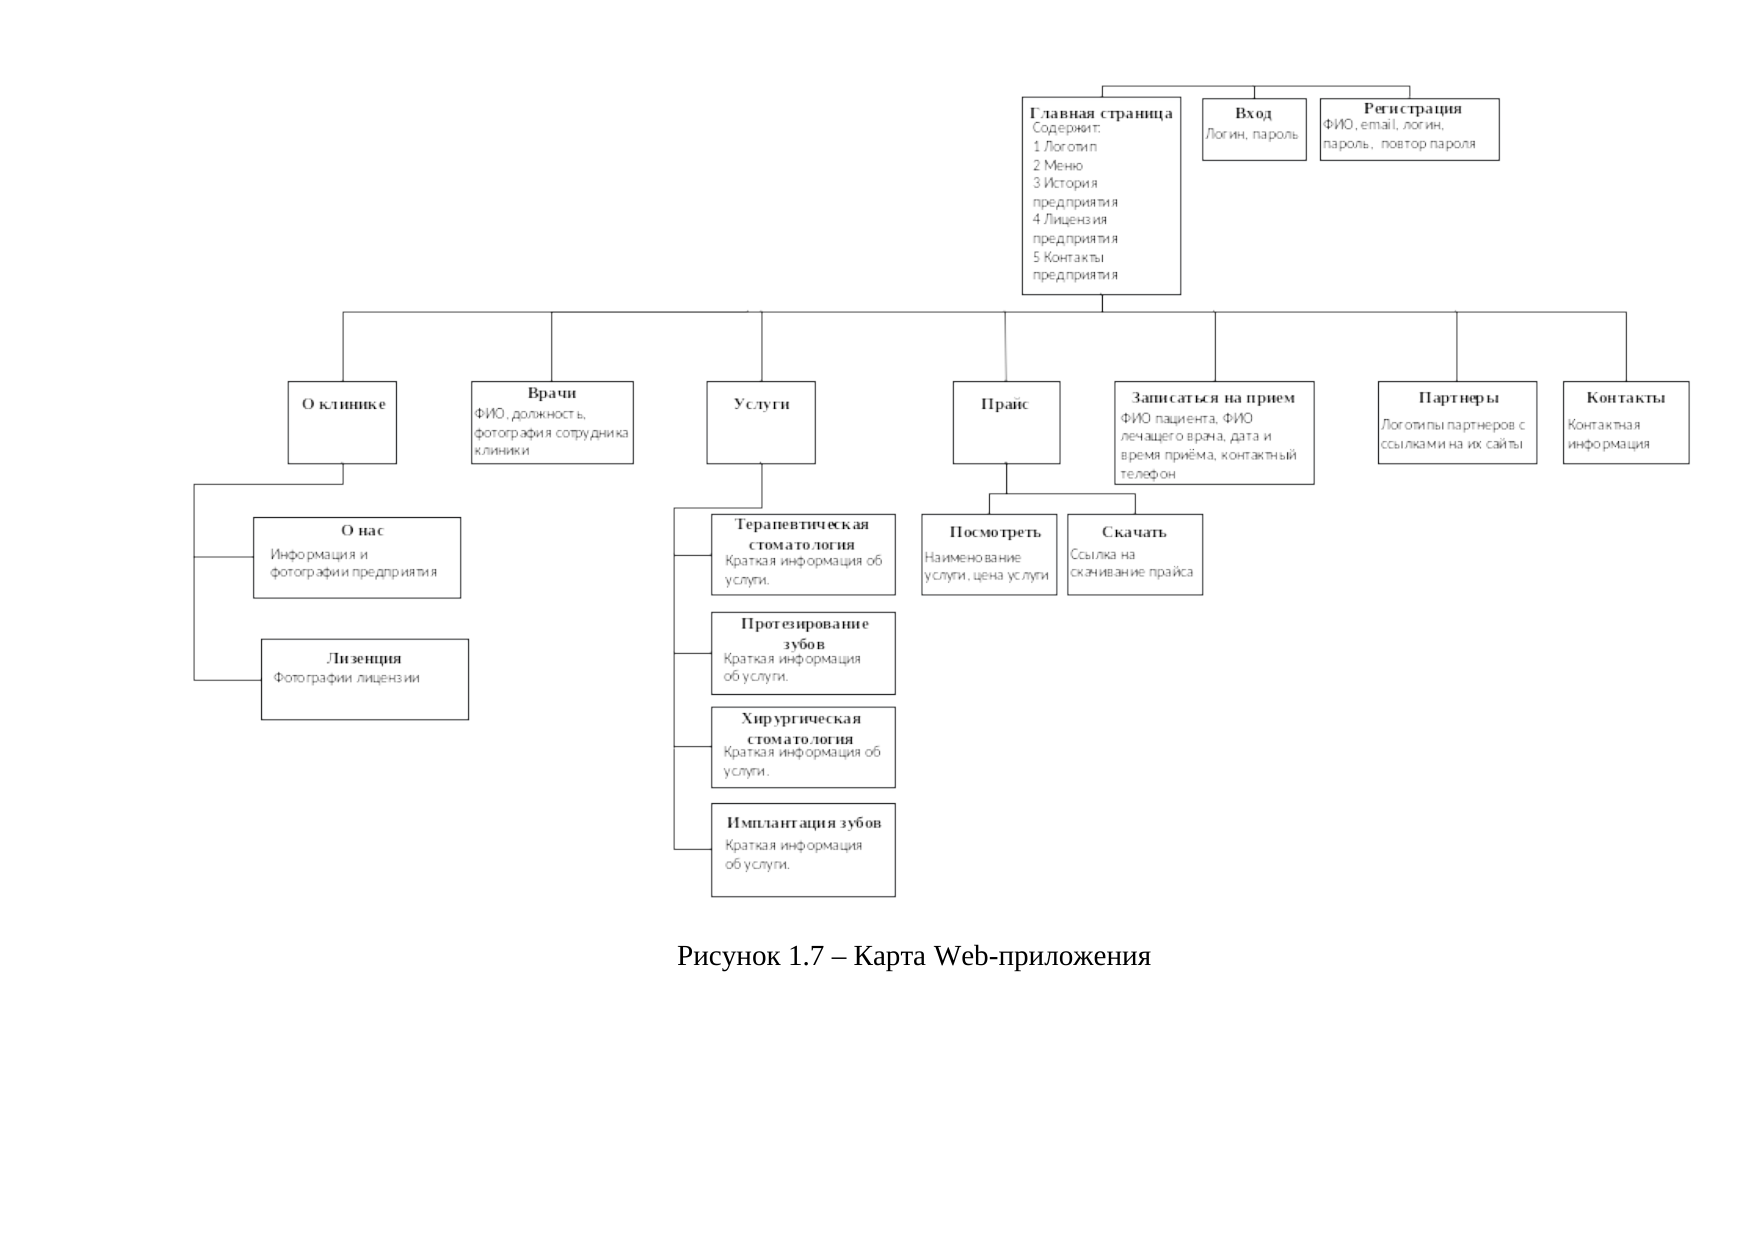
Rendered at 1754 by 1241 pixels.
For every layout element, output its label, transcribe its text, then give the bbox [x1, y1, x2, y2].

text Рисунок 1.7 – Карта Web-приложения [118, 938, 1636, 971]
